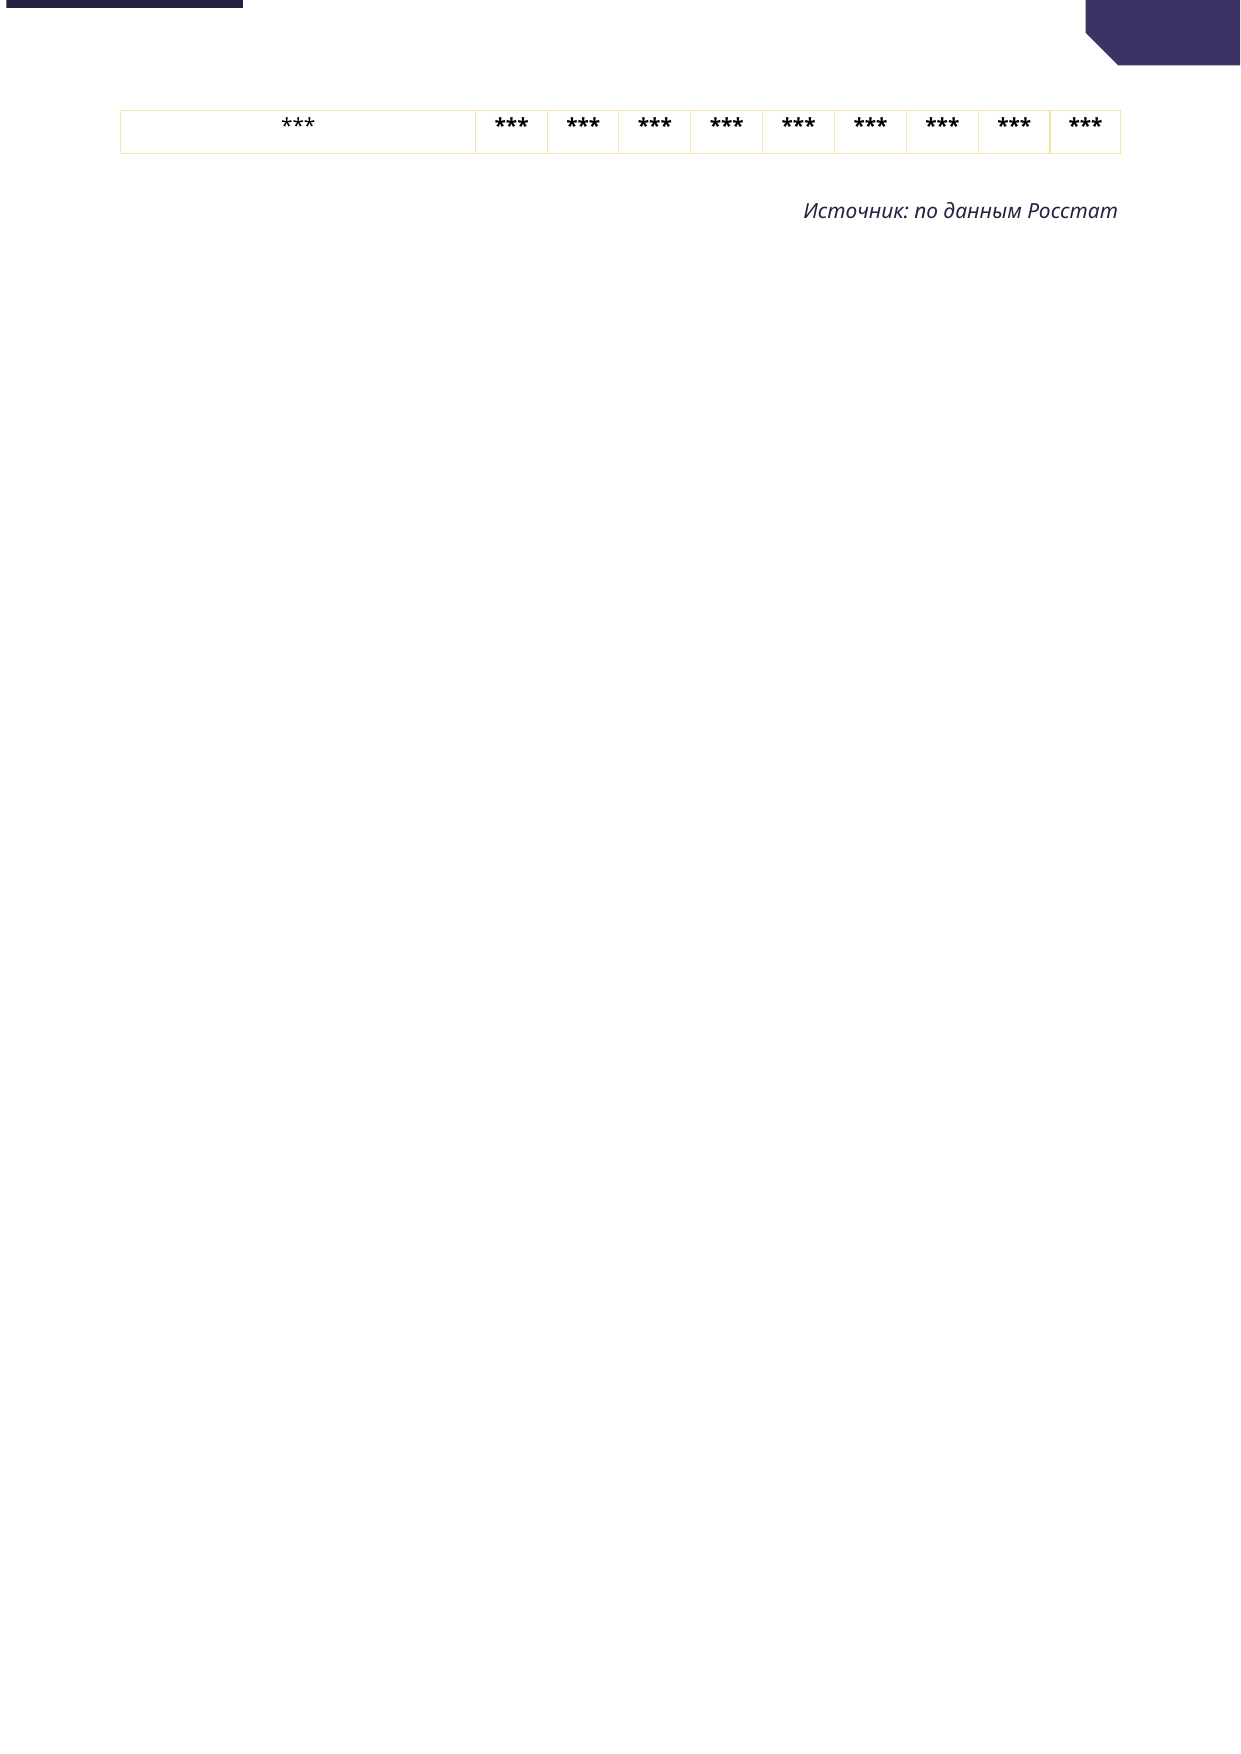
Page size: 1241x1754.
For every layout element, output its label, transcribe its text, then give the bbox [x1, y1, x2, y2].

table_cell *** [979, 111, 1049, 153]
table_cell *** [121, 111, 475, 153]
table_cell *** [691, 111, 762, 153]
table_cell *** [619, 111, 690, 153]
table_cell *** [548, 111, 618, 153]
table_cell *** [763, 111, 834, 153]
table_cell *** [907, 111, 978, 153]
table_cell *** [835, 111, 906, 153]
table_cell *** [1051, 111, 1120, 153]
text Источник: по данным Росстат [120, 197, 1120, 225]
table_cell *** [476, 111, 547, 153]
